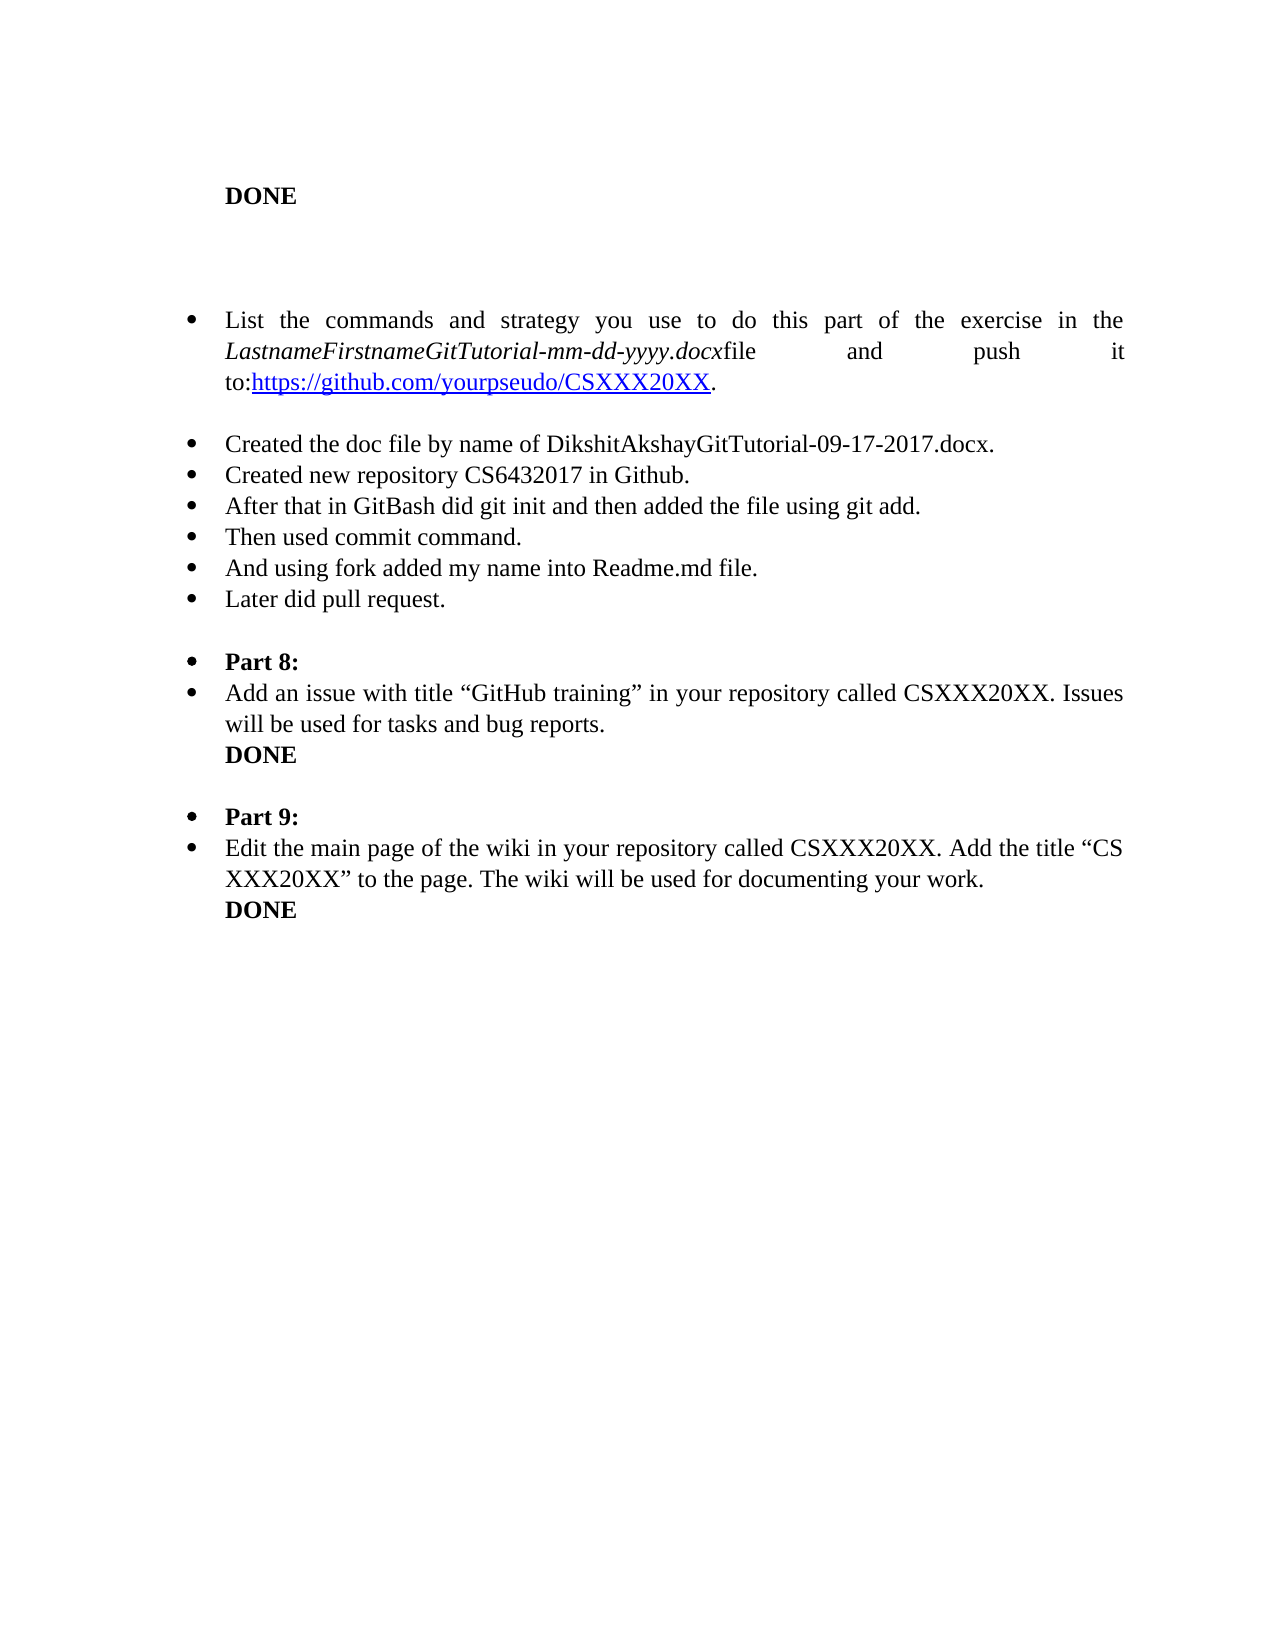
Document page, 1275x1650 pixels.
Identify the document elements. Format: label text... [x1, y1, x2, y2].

list Later did pull request. [187, 584, 1125, 613]
list Part 8: [187, 647, 1125, 675]
list Edit the main page of the wiki in your repository called CSXXX20XX. Add the title “CS XXX20XX” to the page. The wiki will be used for documenting your work. [187, 833, 1125, 893]
list Add an issue with title “GitHub training” in your repository called CSXXX20XX. Issues will be used for tasks and bug reports. [187, 678, 1125, 737]
list Part 9: [187, 802, 1125, 831]
list DONE [225, 895, 1125, 924]
list And using fork added my name into Readme.md file. [187, 553, 1125, 582]
list List the commands and strategy you use to do this part of the exercise in the LastnameFirstnameGitTutorial-mm-dd-yyyy.docxfile and push it to:https://github.com/yourpseudo/CSXXX20XX. [187, 305, 1125, 396]
list DONE [225, 740, 1125, 768]
list Created the doc file by name of DikshitAkshayGitTutorial-09-17-2017.docx. [187, 429, 1125, 458]
list Then used commit command. [187, 522, 1125, 551]
list DONE [225, 181, 1125, 210]
list Created new repository CS6432017 in Github. [187, 460, 1125, 489]
list After that in GitBash did git init and then added the file using git add. [187, 491, 1125, 520]
